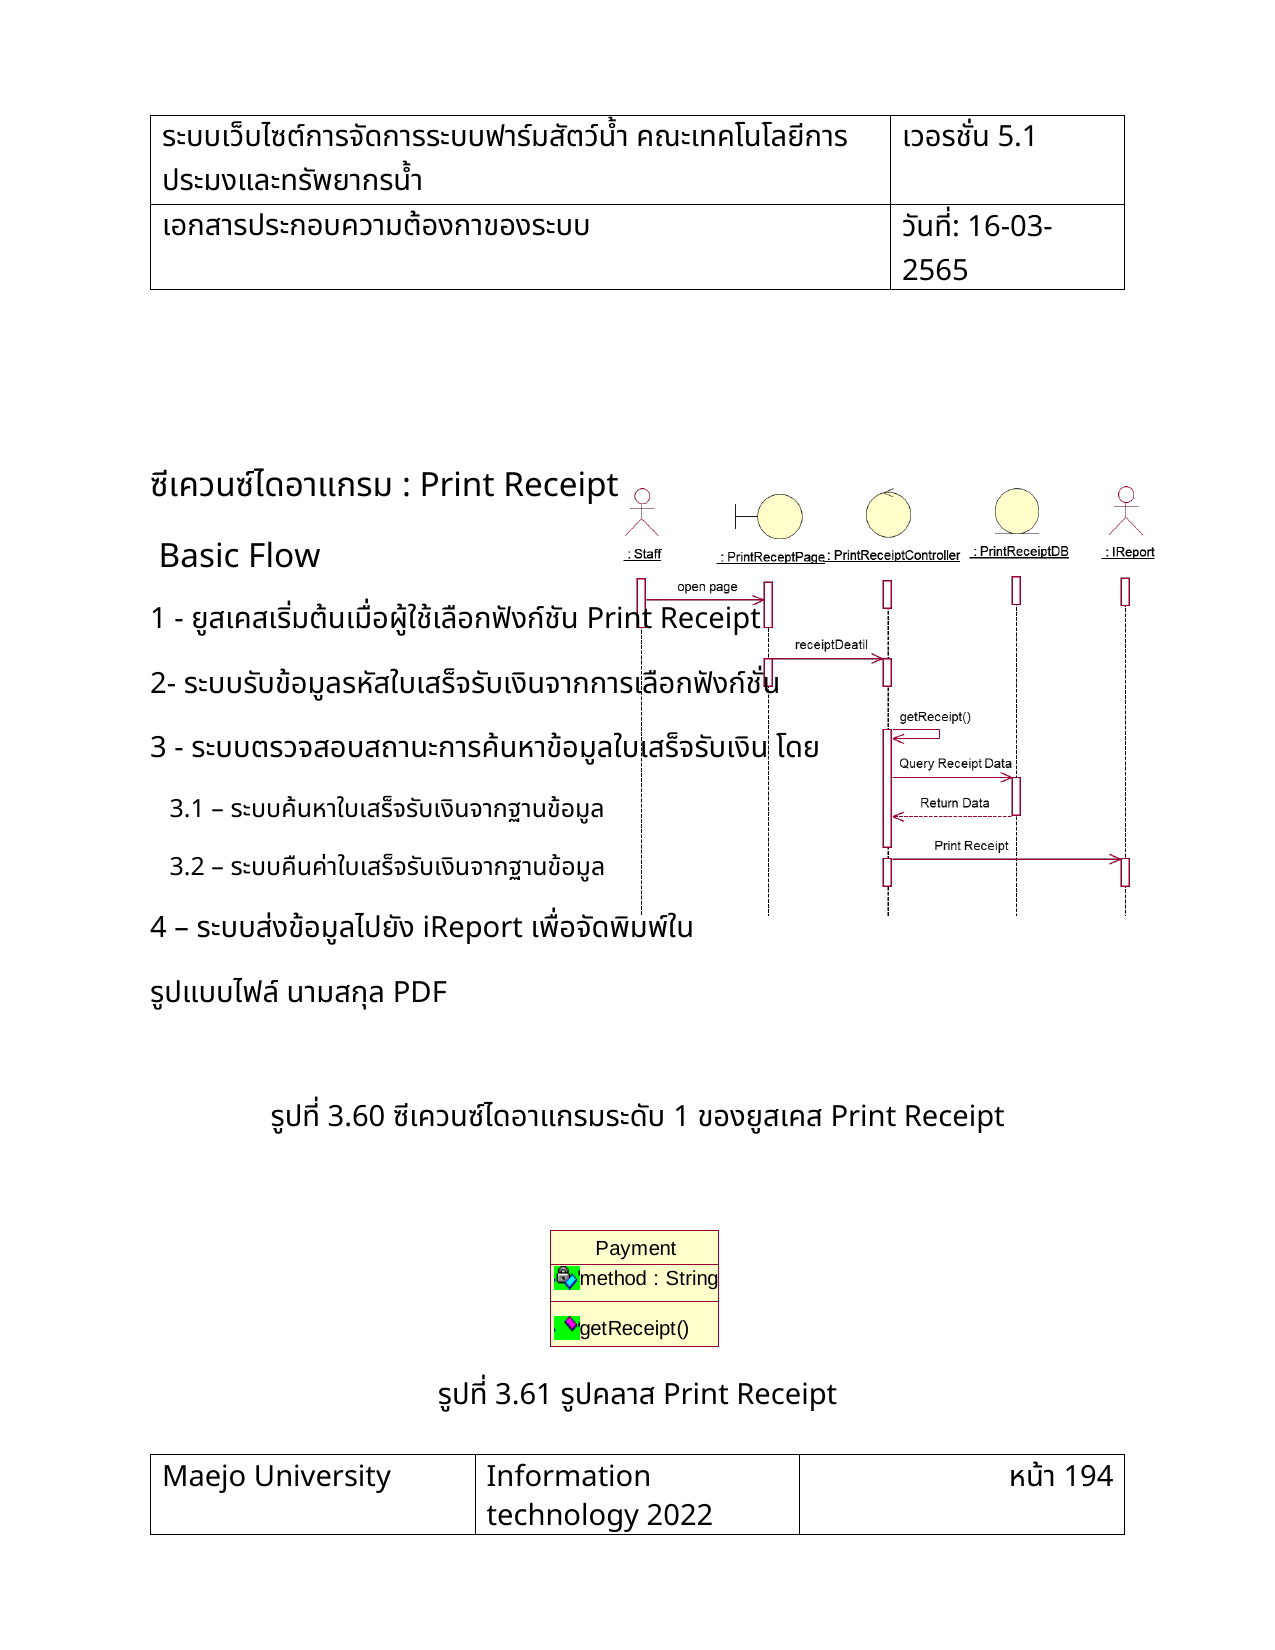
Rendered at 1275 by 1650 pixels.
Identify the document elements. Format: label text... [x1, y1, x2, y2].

text รูปแบบไฟล์ นามสกุล PDF [150, 971, 1125, 1015]
text 3 - ระบบตรวจสอบสถานะการค้นหาข้อมูลใบเสร็จรับเงิน โดย [150, 727, 1125, 771]
text 3.2 – ระบบคืนค่าใบเสร็จรับเงินจากฐานข้อมูล [150, 849, 1125, 887]
picture [556, 461, 1211, 972]
text รูปที่ 3.60 ซีเควนซ์ไดอาแกรมระดับ 1 ของยูสเคส Print Receipt [150, 1095, 1125, 1139]
text 2- ระบบรับข้อมูลรหัสใบเสร็จรับเงินจากการเลือกฟังก์ชั่น [150, 662, 1125, 706]
text 4 – ระบบส่งข้อมูลไปยัง iReport เพื่อจัดพิมพ์ใน [150, 907, 1125, 951]
text 3.1 – ระบบค้นหาใบเสร็จรับเงินจากฐานข้อมูล [150, 791, 1125, 829]
text รูปที่ 3.61 รูปคลาส Print Receipt [150, 1373, 1125, 1417]
text ซีเควนซ์ไดอาแกรม : Print Receipt [150, 461, 1125, 511]
text Basic Flow [150, 532, 1125, 577]
text 1 - ยูสเคสเริ่มต้นเมื่อผู้ใช้เลือกฟังก์ชัน Print Receipt [150, 598, 1125, 642]
